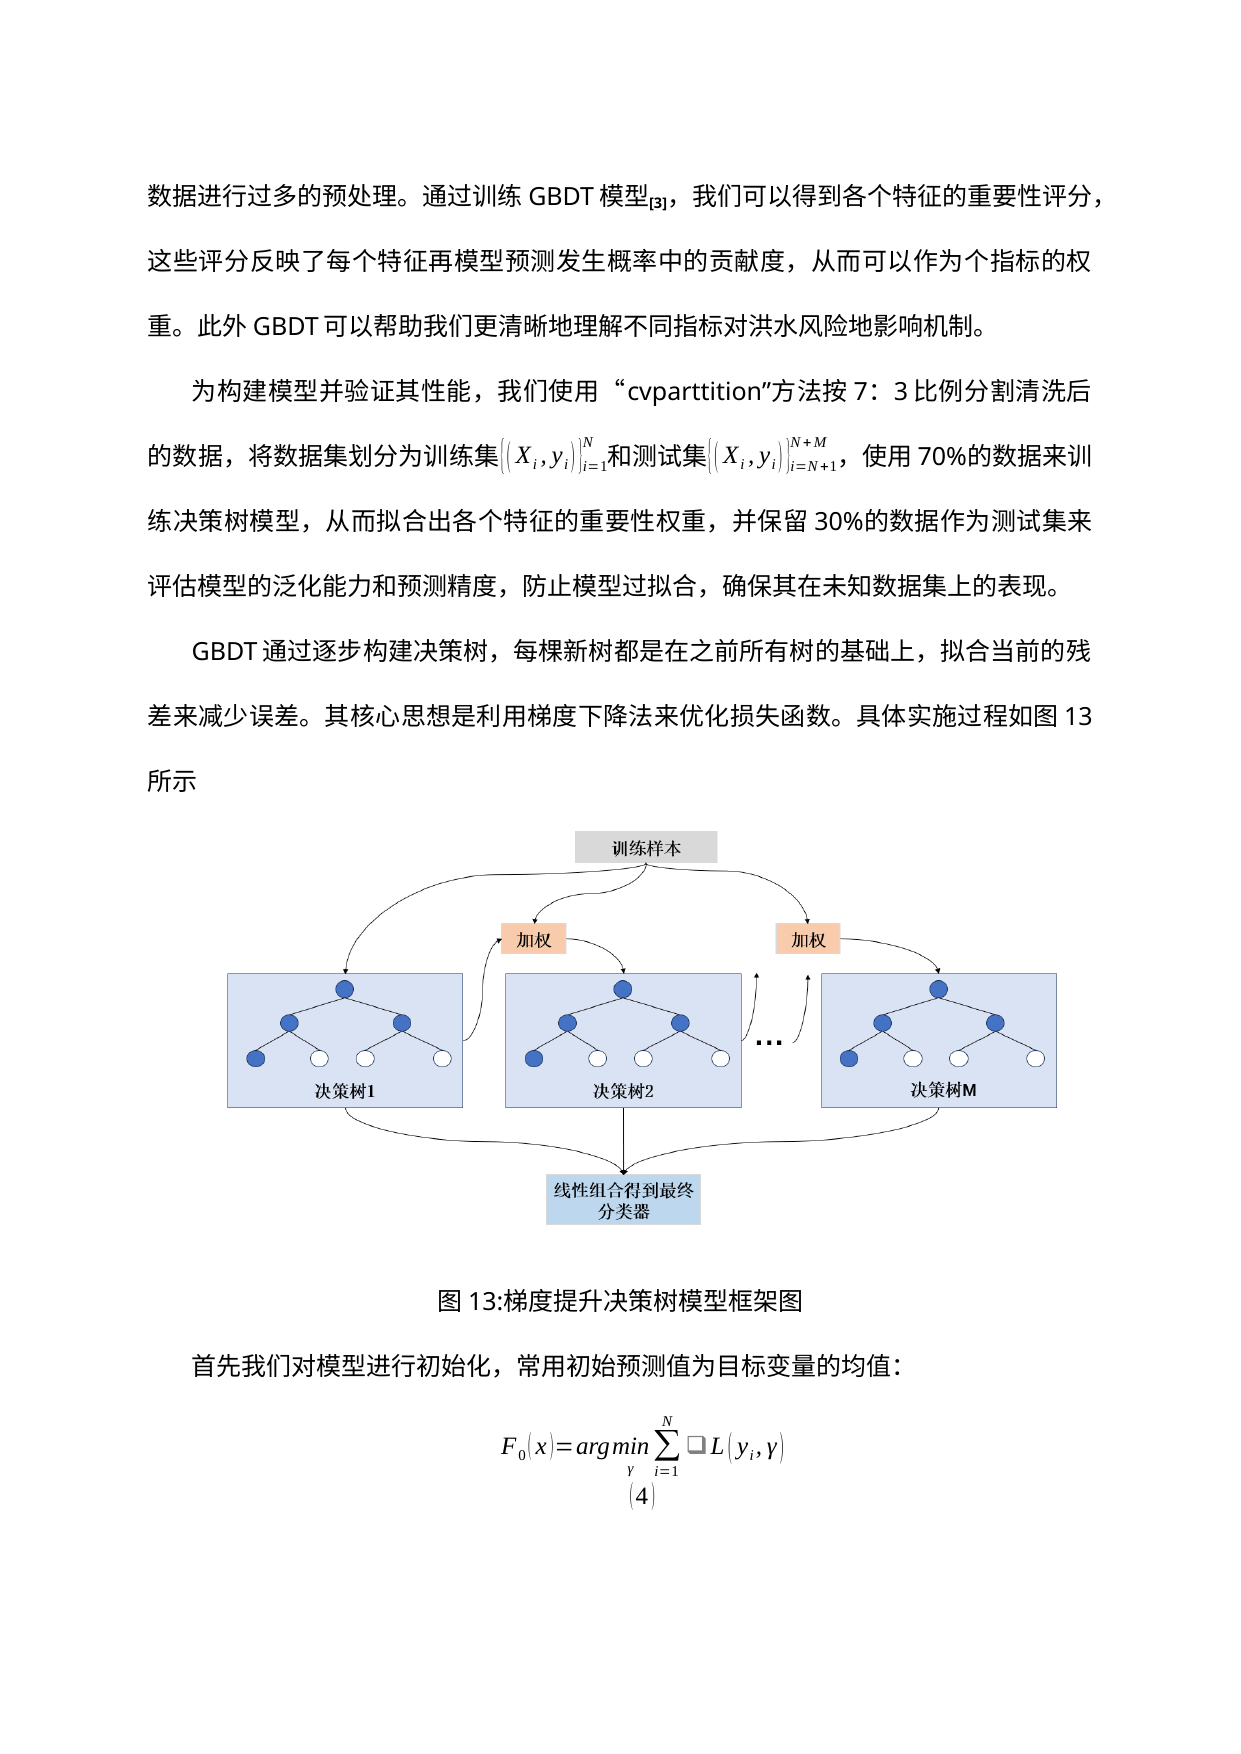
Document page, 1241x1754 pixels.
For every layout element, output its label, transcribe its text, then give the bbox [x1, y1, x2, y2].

text 为构建模型并验证其性能，我们使用“cvparttition”方法按7：3比例分割清洗后的数据，将数据集划分为训练集和测试集，使用70%的数据来训练决策树模型，从而拟合出各个特征的重要性权重，并保留30%的数据作为测试集来评估模型的泛化能力和预测精度，防止模型过拟合，确保其在未知数据集上的表现。 [148, 357, 1092, 617]
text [148, 162, 1092, 357]
text 图 13:梯度提升决策树模型框架图 [148, 1267, 1092, 1332]
picture [223, 812, 1061, 1244]
text GBDT通过逐步构建决策树，每棵新树都是在之前所有树的基础上，拟合当前的残差来减少误差。其核心思想是利用梯度下降法来优化损失函数。具体实施过程如图13所示 [148, 617, 1092, 812]
text 首先我们对模型进行初始化，常用初始预测值为目标变量的均值： [148, 1332, 1092, 1397]
